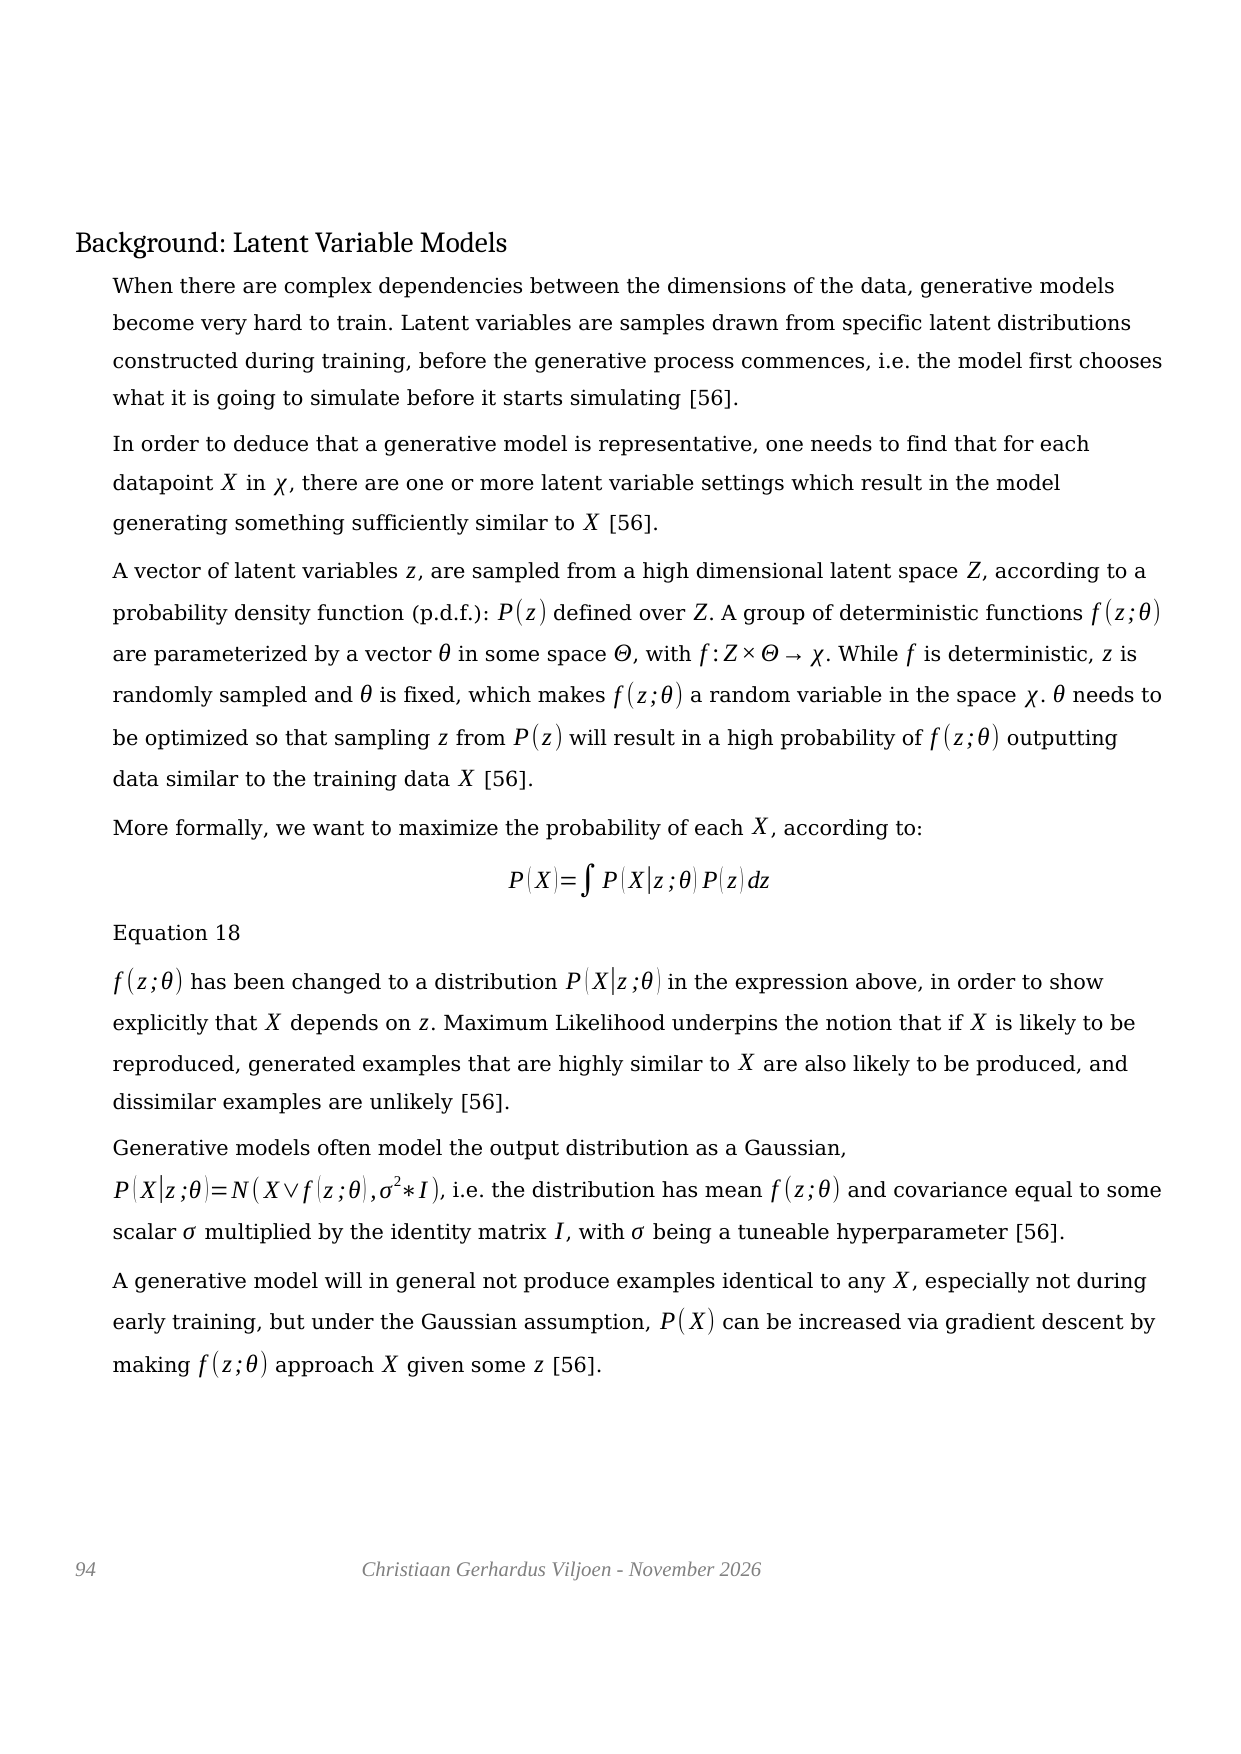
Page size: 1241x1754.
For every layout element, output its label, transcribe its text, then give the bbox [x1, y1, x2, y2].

text In order to deduce that a generative model is representative, one needs to find that for each datapoint in , there are one or more latent variable settings which result in the model generating something sufficiently similar to . [112, 431, 1165, 536]
text When there are complex dependencies between the dimensions of the data, generative models become very hard to train. Latent variables are samples drawn from specific latent distributions constructed during training, before the generative process commences, i.e. the model first chooses what it is going to simulate before it starts simulating . [112, 273, 1165, 410]
text has been changed to a distribution in the expression above, in order to show explicitly that depends on . Maximum Likelihood underpins the notion that if is likely to be reproduced, generated examples that are highly similar to are also likely to be produced, and dissimilar examples are unlikely . [112, 966, 1165, 1114]
text A vector of latent variables , are sampled from a high dimensional latent space , according to a probability density function (p.d.f.): defined over . A group of deterministic functions are parameterized by a vector in some space , with . While is deterministic, is randomly sampled and is fixed, which makes a random variable in the space . needs to be optimized so that sampling from will result in a high probability of outputting data similar to the training data . [112, 557, 1165, 792]
text A generative model will in general not produce examples identical to any , especially not during early training, but under the Gaussian assumption, can be increased via gradient descent by making approach given some . [112, 1266, 1165, 1379]
text Generative models often model the output distribution as a Gaussian, , i.e. the distribution has mean and covariance equal to some scalar multiplied by the identity matrix , with being a tuneable hyperparameter . [112, 1135, 1165, 1246]
subtitle Background: Latent Variable Models [75, 227, 1165, 260]
text More formally, we want to maximize the probability of each , according to: [112, 813, 1165, 841]
